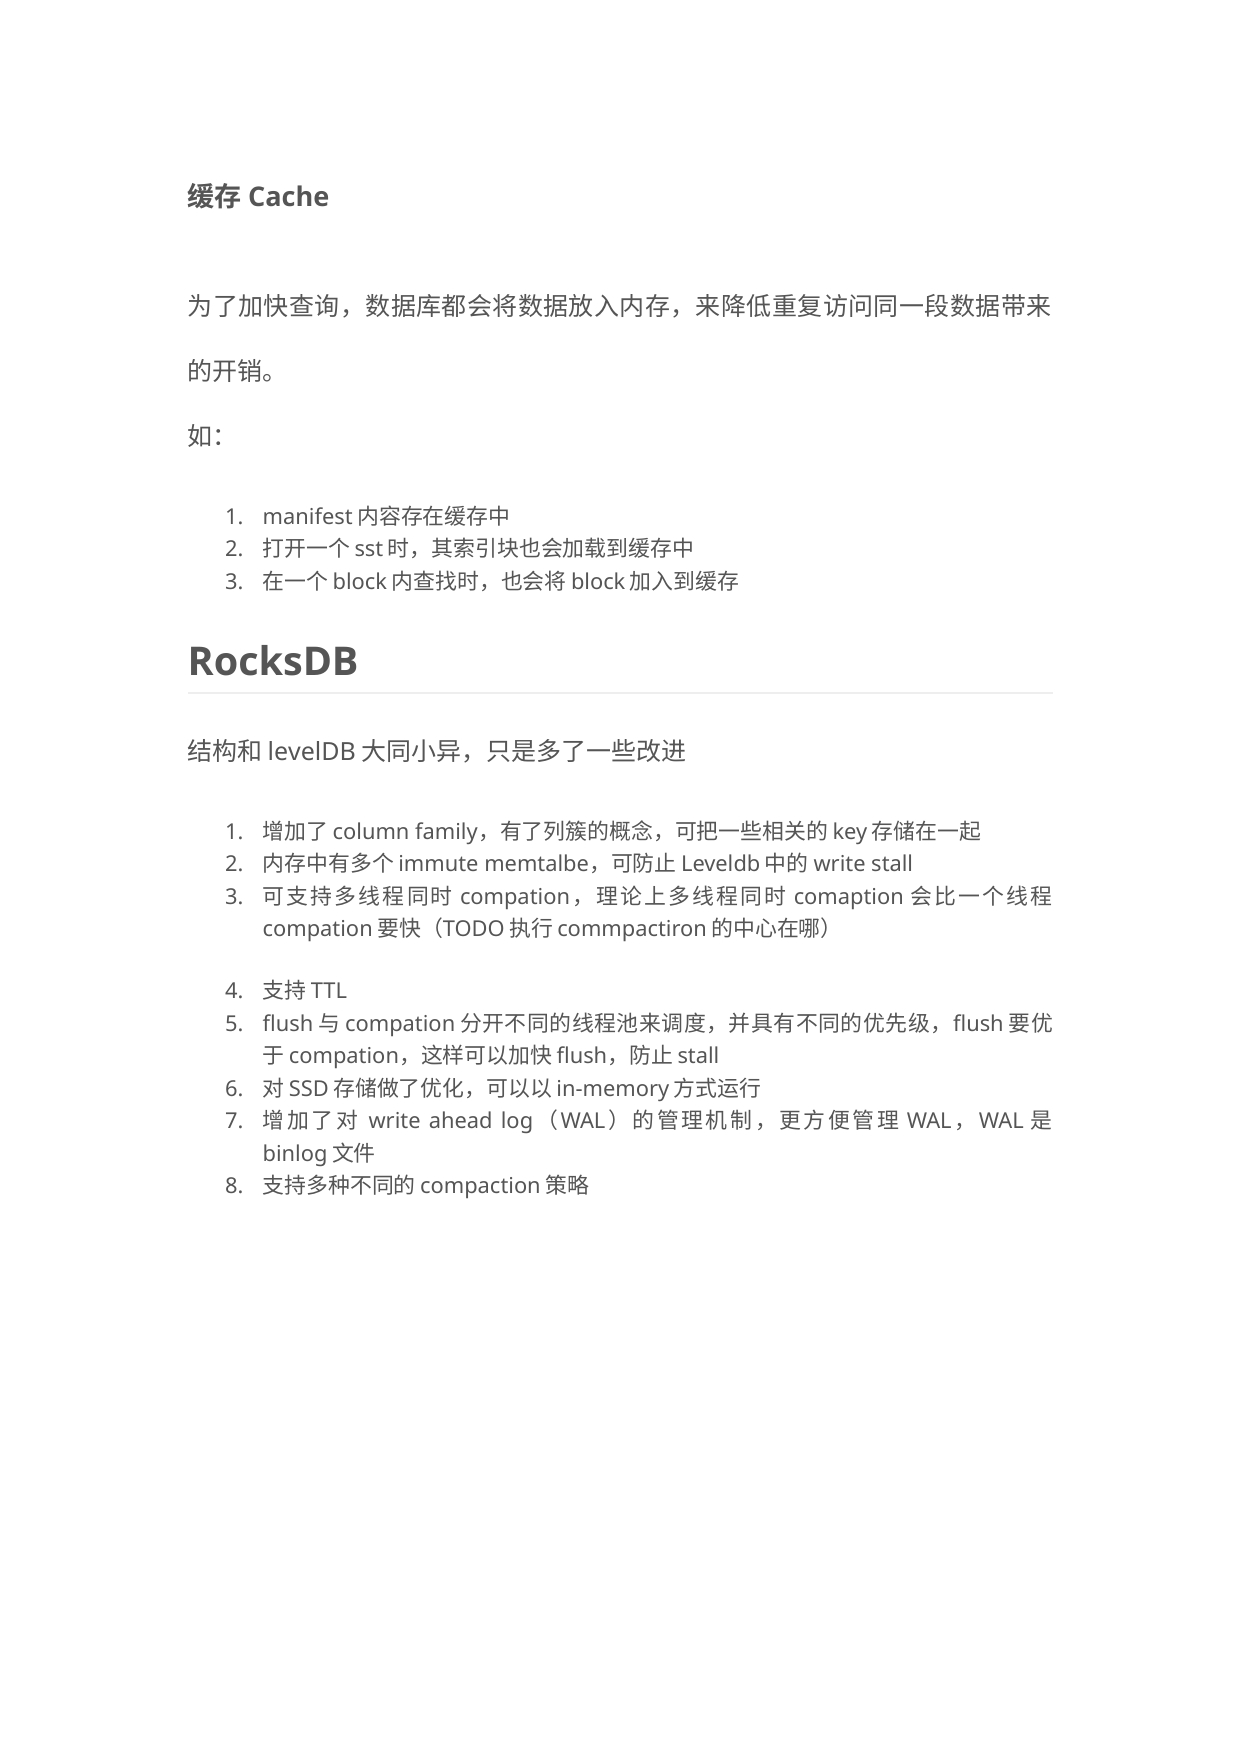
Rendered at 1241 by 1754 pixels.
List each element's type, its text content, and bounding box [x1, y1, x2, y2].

list manifest内容存在缓存中 [225, 499, 1053, 531]
list flush与compation分开不同的线程池来调度，并具有不同的优先级，flush要优于compation，这样可以加快flush，防止stall [225, 1005, 1053, 1070]
list 打开一个sst时，其索引块也会加载到缓存中 [225, 531, 1053, 564]
list 对SSD存储做了优化，可以以in-memory方式运行 [225, 1070, 1053, 1103]
list 内存中有多个immute memtalbe，可防止Leveldb中的 write stall [225, 846, 1053, 879]
text 为了加快查询，数据库都会将数据放入内存，来降低重复访问同一段数据带来的开销。 如： [187, 272, 1053, 467]
list 支持TTL [225, 973, 1053, 1005]
list 增加了column family，有了列簇的概念，可把一些相关的key存储在一起 [225, 814, 1053, 846]
text 结构和levelDB大同小异，只是多了一些改进 [187, 717, 1053, 782]
list 增加了对 write ahead log（WAL）的管理机制，更方便管理WAL，WAL是binlog文件 [225, 1103, 1053, 1168]
list 支持多种不同的compaction策略 [225, 1168, 1053, 1200]
list 可支持多线程同时compation，理论上多线程同时comaption会比一个线程compation要快（TODO执行commpactiron的中心在哪） [225, 879, 1053, 944]
subtitle RocksDB [187, 627, 1053, 694]
list 在一个block内查找时，也会将block加入到缓存 [225, 564, 1053, 596]
subtitle 缓存 Cache [187, 162, 1053, 227]
